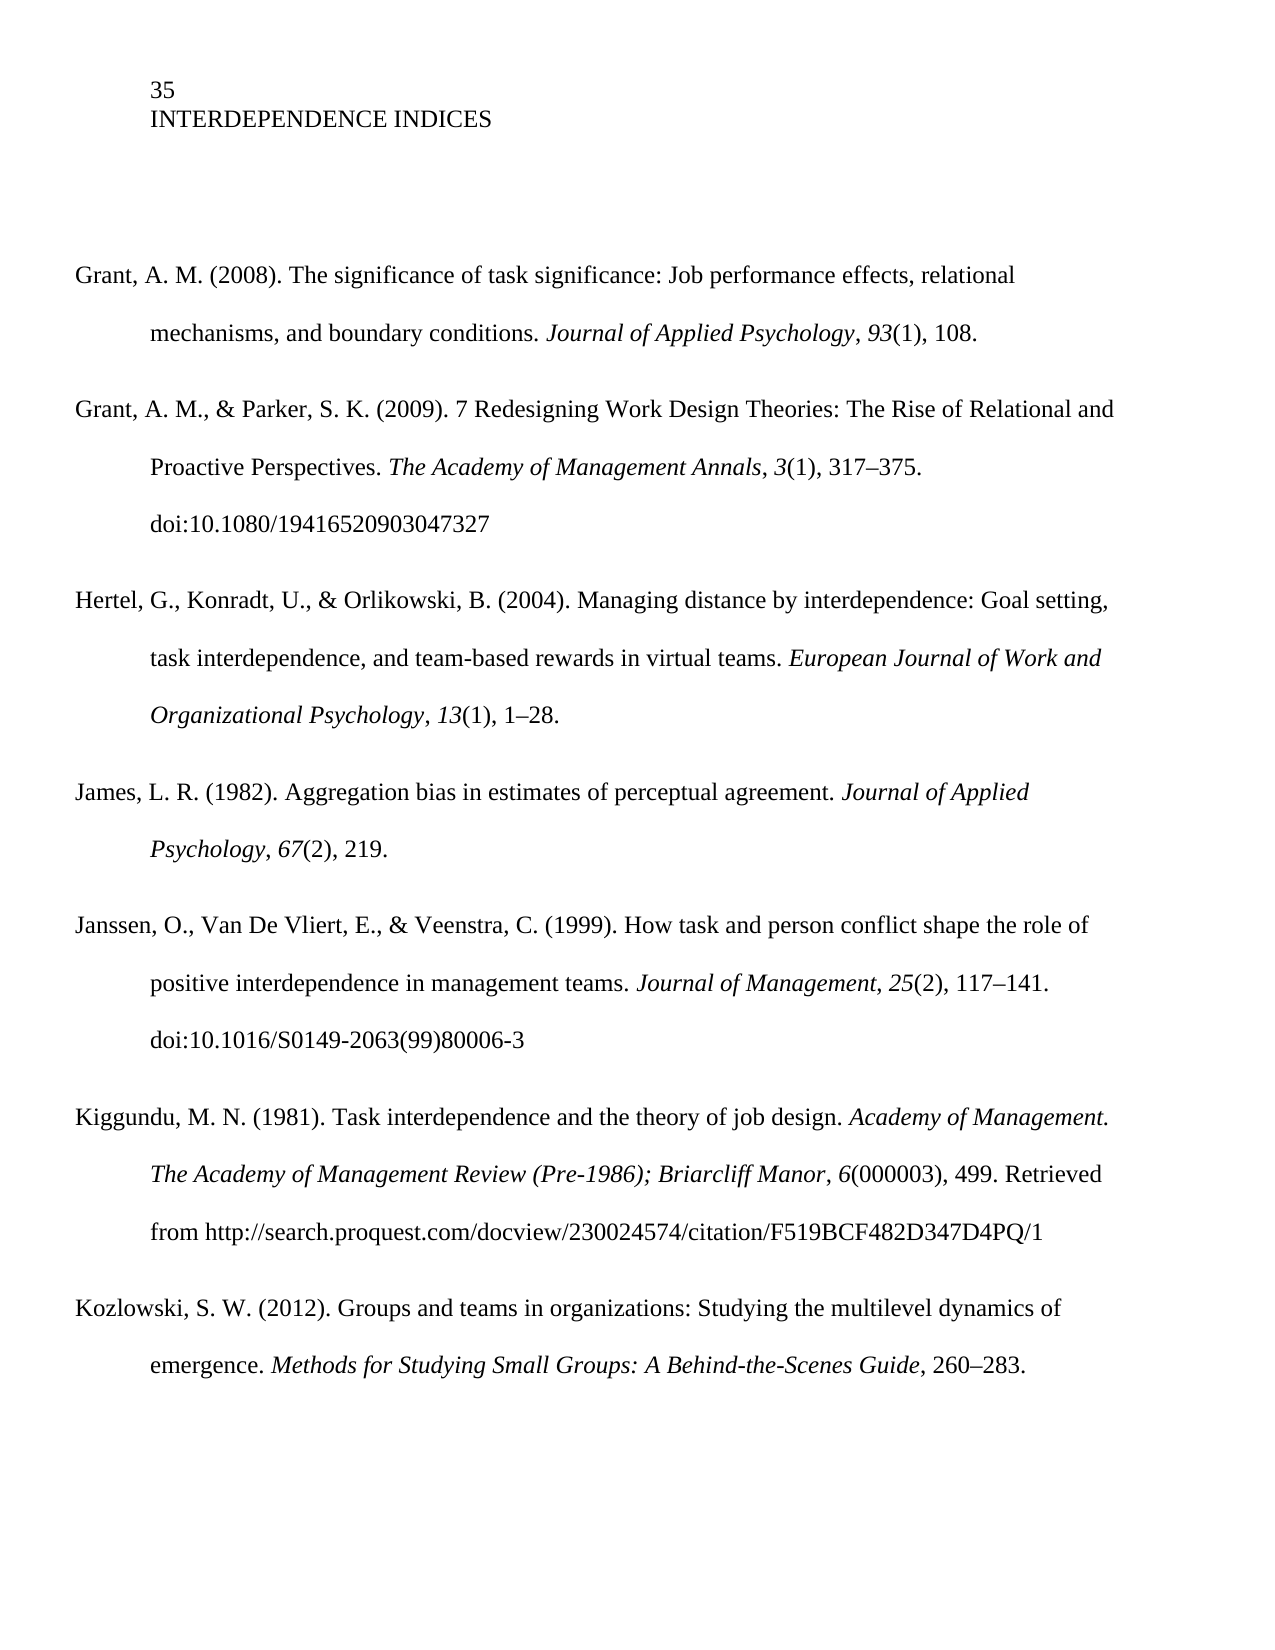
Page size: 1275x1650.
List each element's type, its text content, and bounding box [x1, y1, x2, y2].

text Grant, A. M., & Parker, S. K. (2009). 7 Redesigning Work Design Theories: The Rise of Relational and Proactive Perspectives. The Academy of Management Annals, 3(1), 317–375. doi:10.1080/19416520903047327 [75, 394, 1125, 538]
text Kiggundu, M. N. (1981). Task interdependence and the theory of job design. Academy of Management. The Academy of Management Review (Pre-1986); Briarcliff Manor, 6(000003), 499. Retrieved from http://search.proquest.com/docview/230024574/citation/F519BCF482D347D4PQ/1 [75, 1102, 1125, 1245]
text James, L. R. (1982). Aggregation bias in estimates of perceptual agreement. Journal of Applied Psychology, 67(2), 219. [75, 777, 1125, 863]
text Janssen, O., Van De Vliert, E., & Veenstra, C. (1999). How task and person conflict shape the role of positive interdependence in management teams. Journal of Management, 25(2), 117–141. doi:10.1016/S0149-2063(99)80006-3 [75, 910, 1125, 1054]
text Hertel, G., Konradt, U., & Orlikowski, B. (2004). Managing distance by interdependence: Goal setting, task interdependence, and team-based rewards in virtual teams. European Journal of Work and Organizational Psychology, 13(1), 1–28. [75, 585, 1125, 729]
text Kozlowski, S. W. (2012). Groups and teams in organizations: Studying the multilevel dynamics of emergence. Methods for Studying Small Groups: A Behind-the-Scenes Guide, 260–283. [75, 1293, 1125, 1379]
text Grant, A. M. (2008). The significance of task significance: Job performance effects, relational mechanisms, and boundary conditions. Journal of Applied Psychology, 93(1), 108. [75, 260, 1125, 347]
